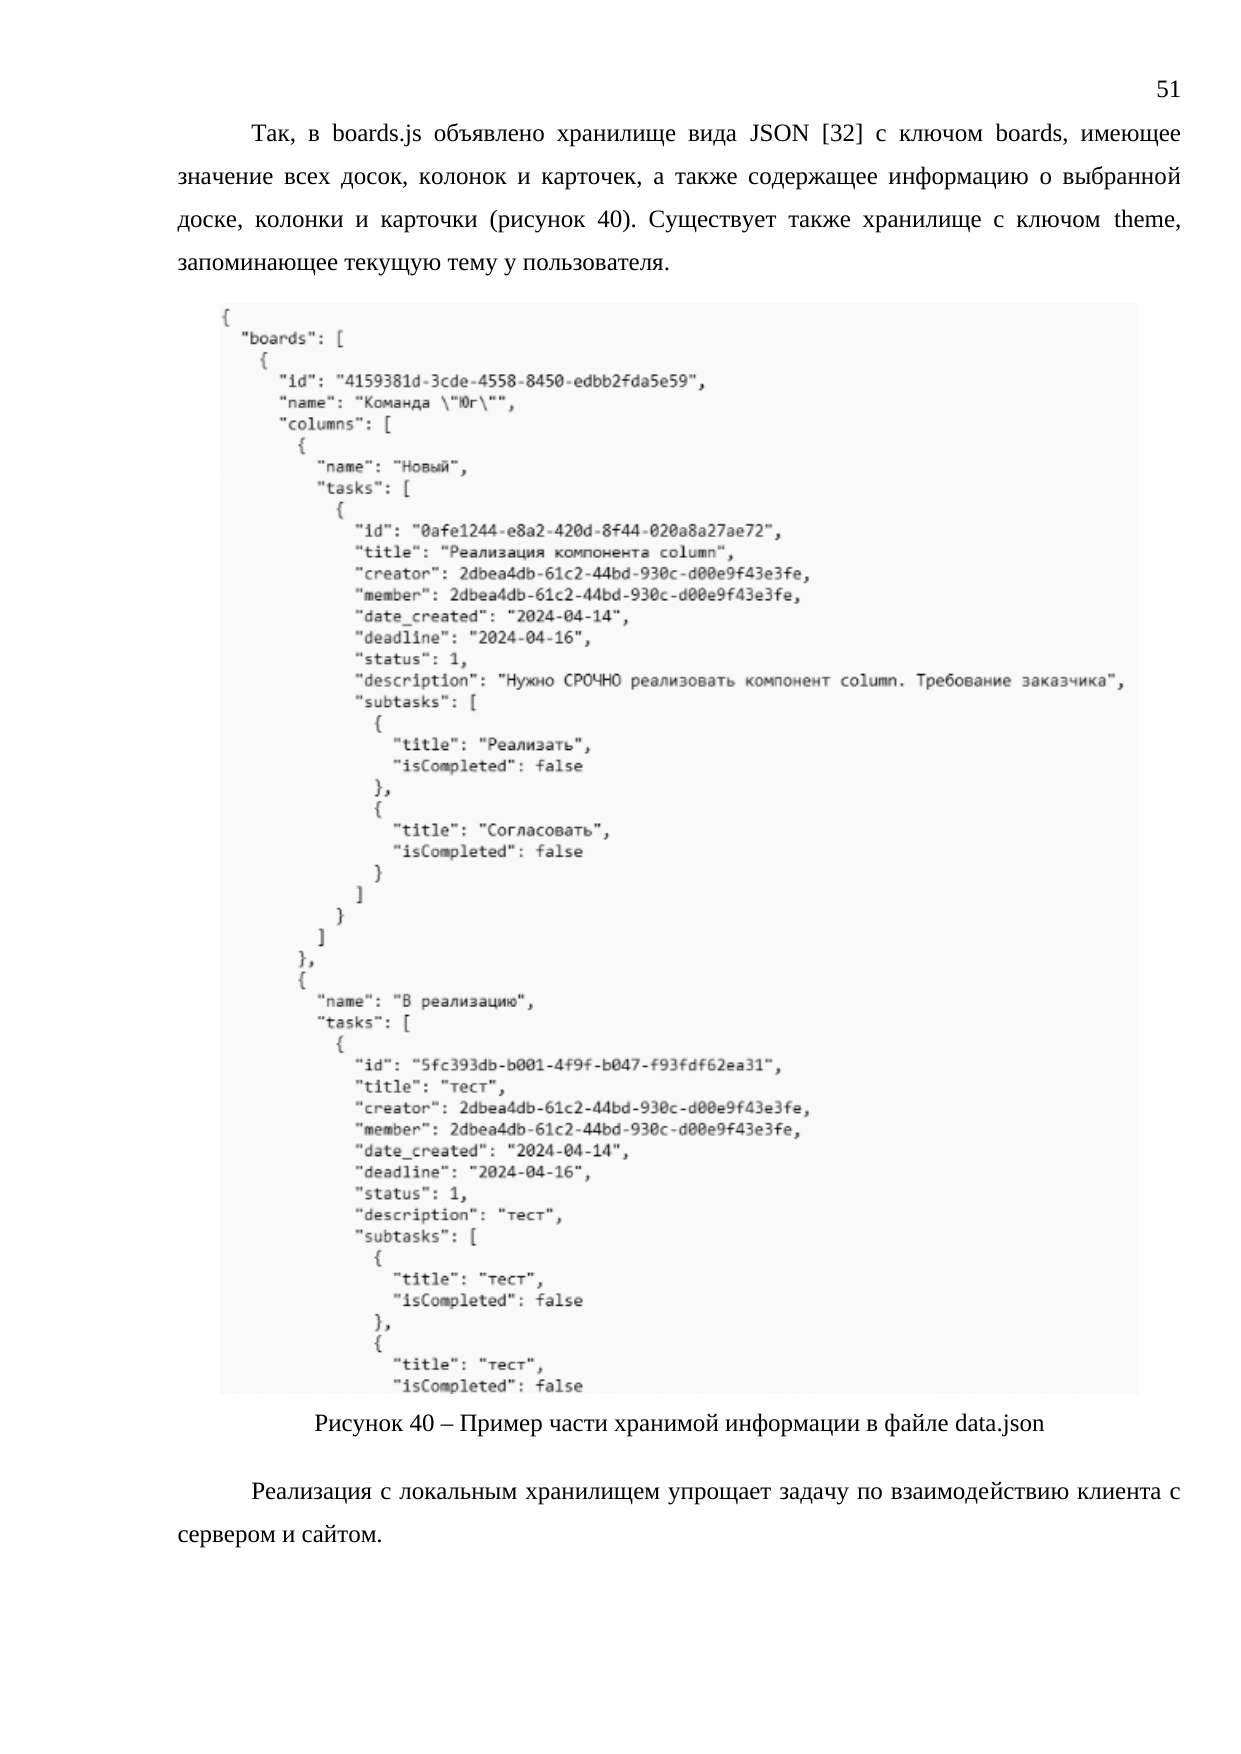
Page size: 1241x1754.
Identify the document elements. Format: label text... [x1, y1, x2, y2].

text Реализация с локальным хранилищем упрощает задачу по взаимодействию клиента с сервером и сайтом. [177, 1476, 1181, 1548]
text Так, в boards.js объявлено хранилище вида JSON [32] с ключом boards, имеющее значение всех досок, колонок и карточек, а также содержащее информацию о выбранной доске, колонки и карточки (рисунок 40). Существует также хранилище с ключом theme, запоминающее текущую тему у пользователя. [177, 118, 1181, 276]
picture [219, 303, 1139, 1394]
text Рисунок 40 – Пример части хранимой информации в файле data.json [177, 1408, 1181, 1437]
